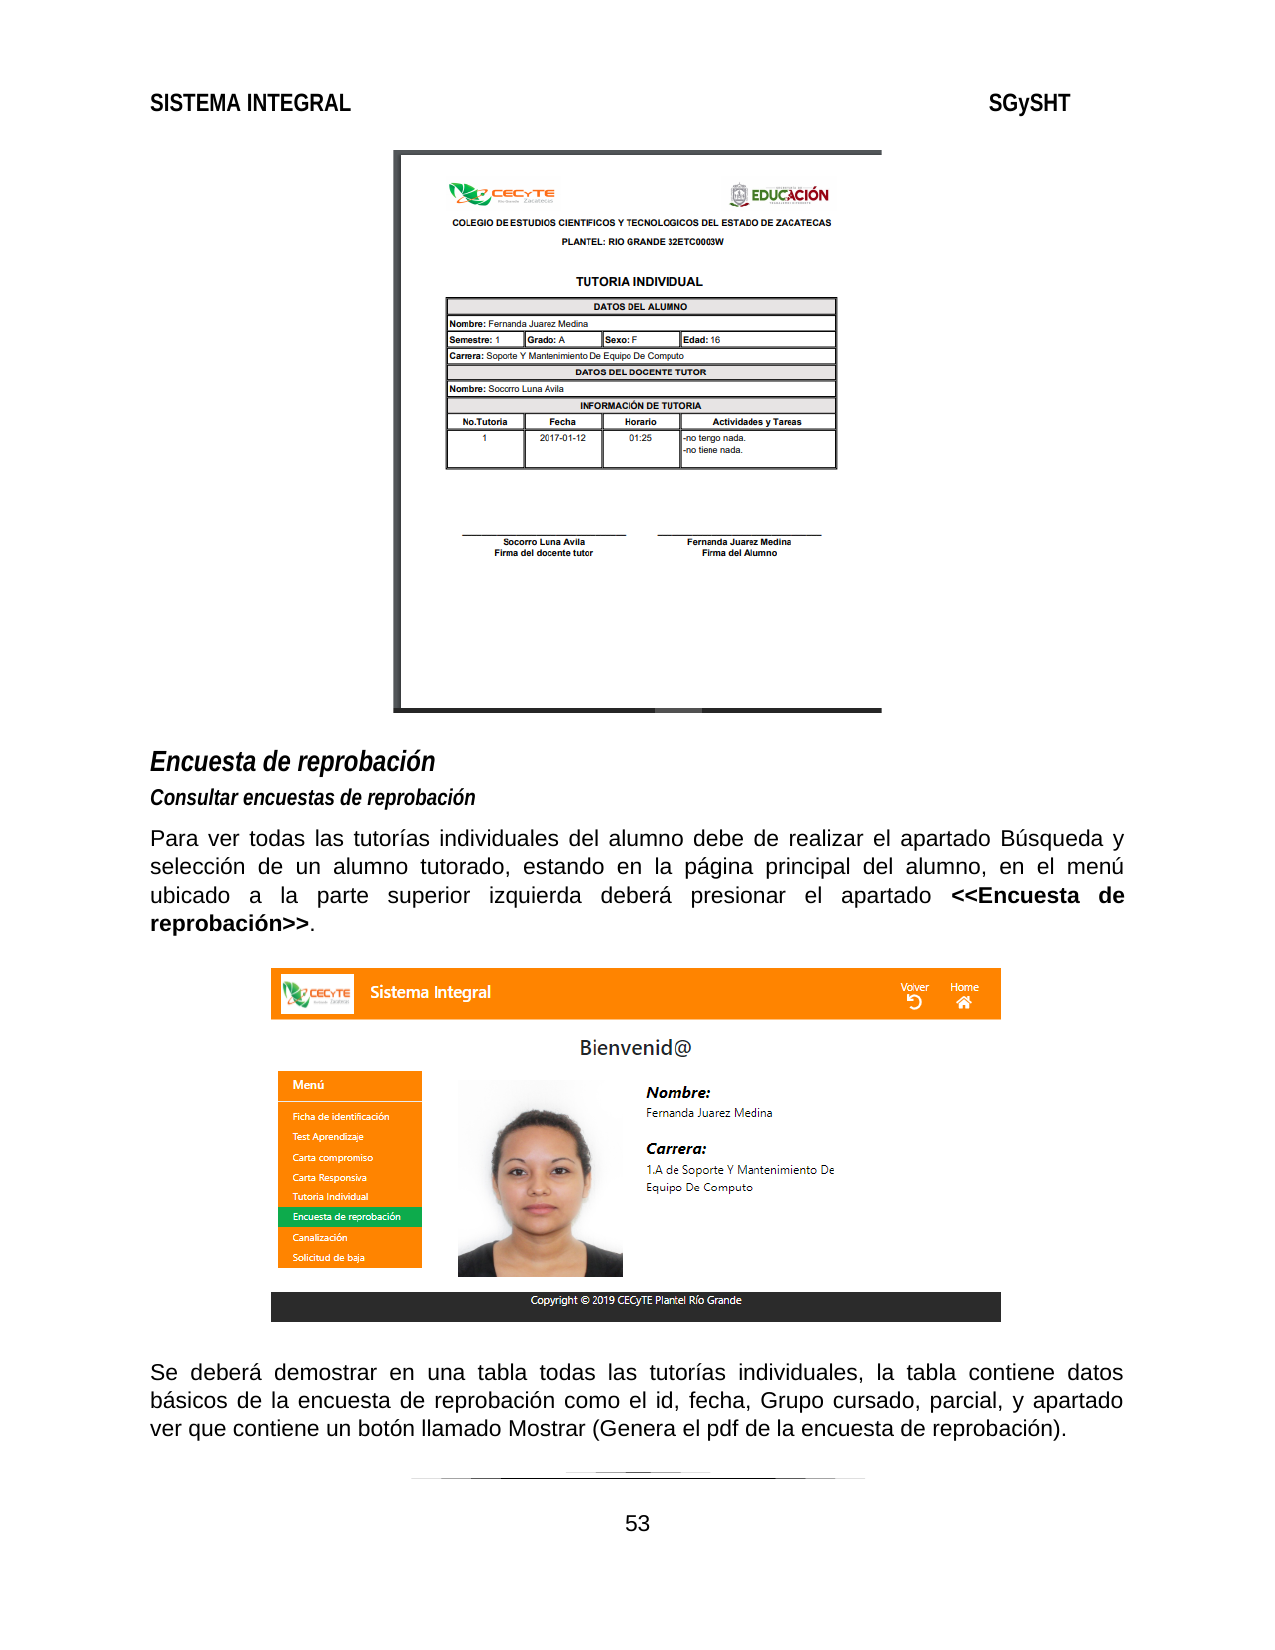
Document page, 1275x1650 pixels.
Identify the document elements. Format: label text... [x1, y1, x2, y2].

picture [393, 150, 882, 713]
subtitle Encuesta de reprobación [150, 744, 1125, 777]
text Para ver todas las tutorías individuales del alumno debe de realizar el apartado Búsqueda y selección de un alumno tutorado, estando en la página principal del alumno, en el menú ubicado a la parte superior izquierda deberá presionar el apartado <<Encuesta de reprobación>>. [150, 825, 1125, 937]
text Se deberá demostrar en una tabla todas las tutorías individuales, la tabla contiene datos básicos de la encuesta de reprobación como el id, fecha, Grupo cursado, parcial, y apartado ver que contiene un botón llamado Mostrar (Genera el pdf de la encuesta de reprobación). [150, 1358, 1125, 1442]
subtitle Consultar encuestas de reprobación [150, 784, 1125, 810]
picture [267, 967, 1008, 1328]
